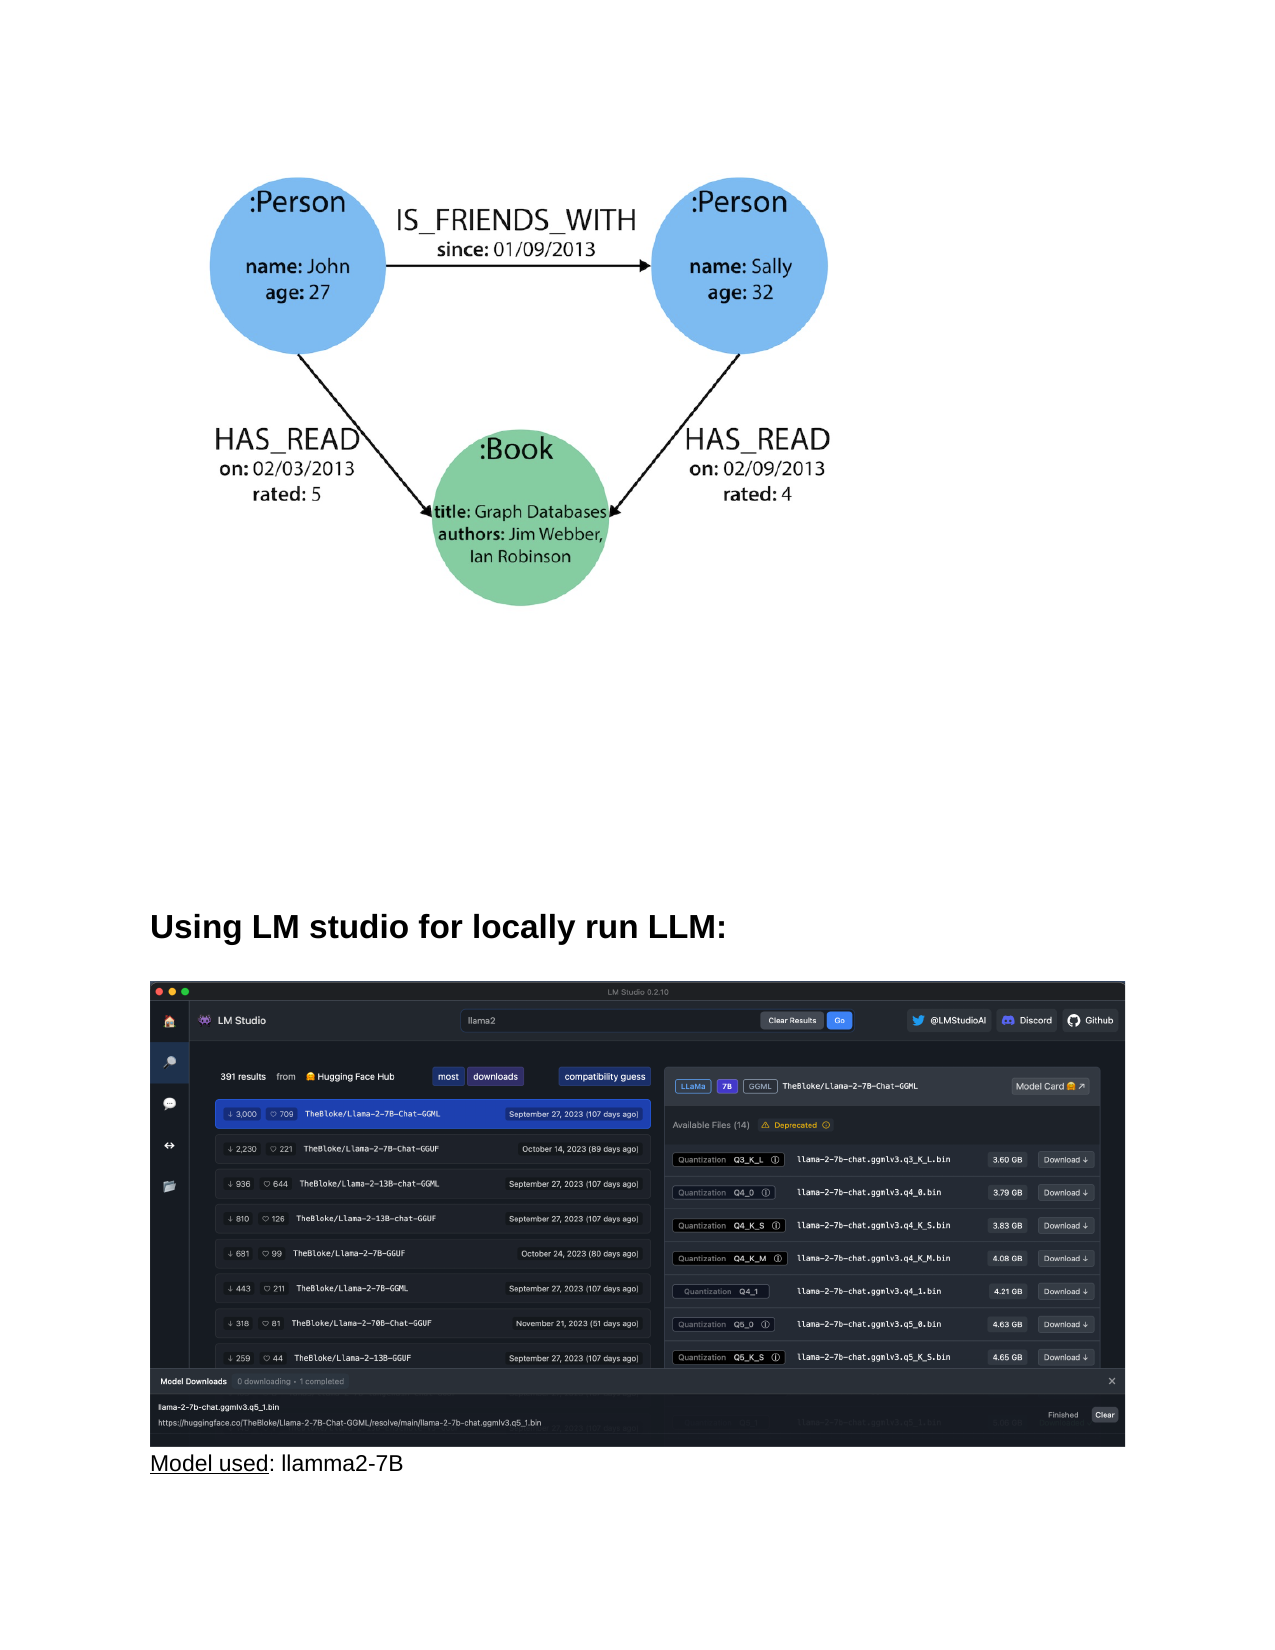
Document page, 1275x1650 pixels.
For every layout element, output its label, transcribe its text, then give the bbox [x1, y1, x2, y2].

text Using LM studio for locally run LLM: [150, 907, 1125, 946]
picture [150, 981, 1125, 1447]
picture [150, 150, 923, 632]
text Model used: llamma2-7B [150, 1450, 1125, 1477]
